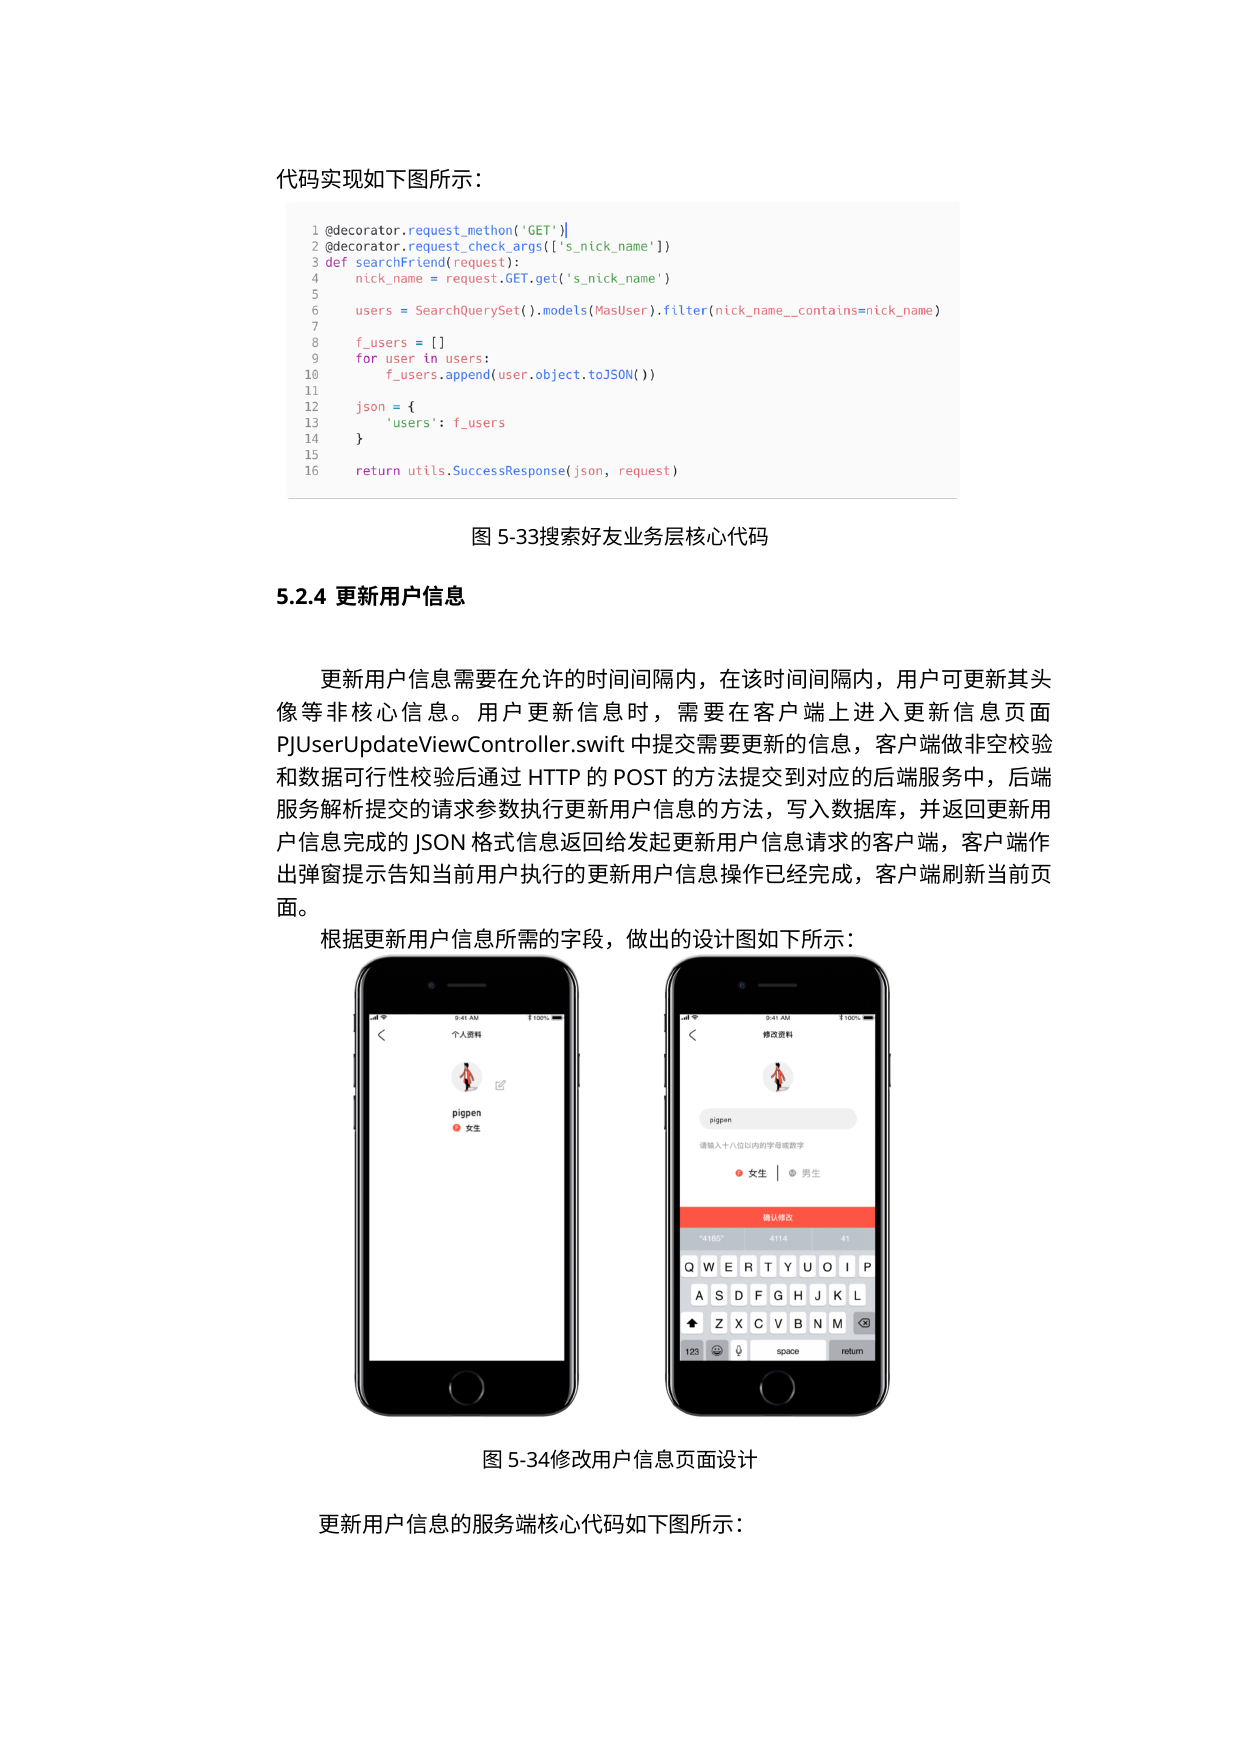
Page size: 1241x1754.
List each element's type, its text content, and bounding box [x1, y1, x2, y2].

text 更新用户信息需要在允许的时间间隔内，在该时间间隔内，用户可更新其头像等非核心信息。用户更新信息时，需要在客户端上进入更新信息页面PJUserUpdateViewController.swift中提交需要更新的信息，客户端做非空校验和数据可行性校验后通过HTTP的POST的方法提交到对应的后端服务中，后端服务解析提交的请求参数执行更新用户信息的方法，写入数据库，并返回更新用户信息完成的JSON格式信息返回给发起更新用户信息请求的客户端，客户端作出弹窗提示告知当前用户执行的更新用户信息操作已经完成，客户端刷新当前页面。 [276, 662, 1053, 922]
text 根据更新用户信息所需的字段，做出的设计图如下所示： [276, 922, 1053, 954]
picture [276, 194, 964, 505]
picture [348, 954, 893, 1419]
subtitle 更新用户信息 [276, 579, 1053, 612]
text 更新用户信息的服务端核心代码如下图所示： [187, 1507, 1053, 1539]
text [276, 162, 1053, 194]
